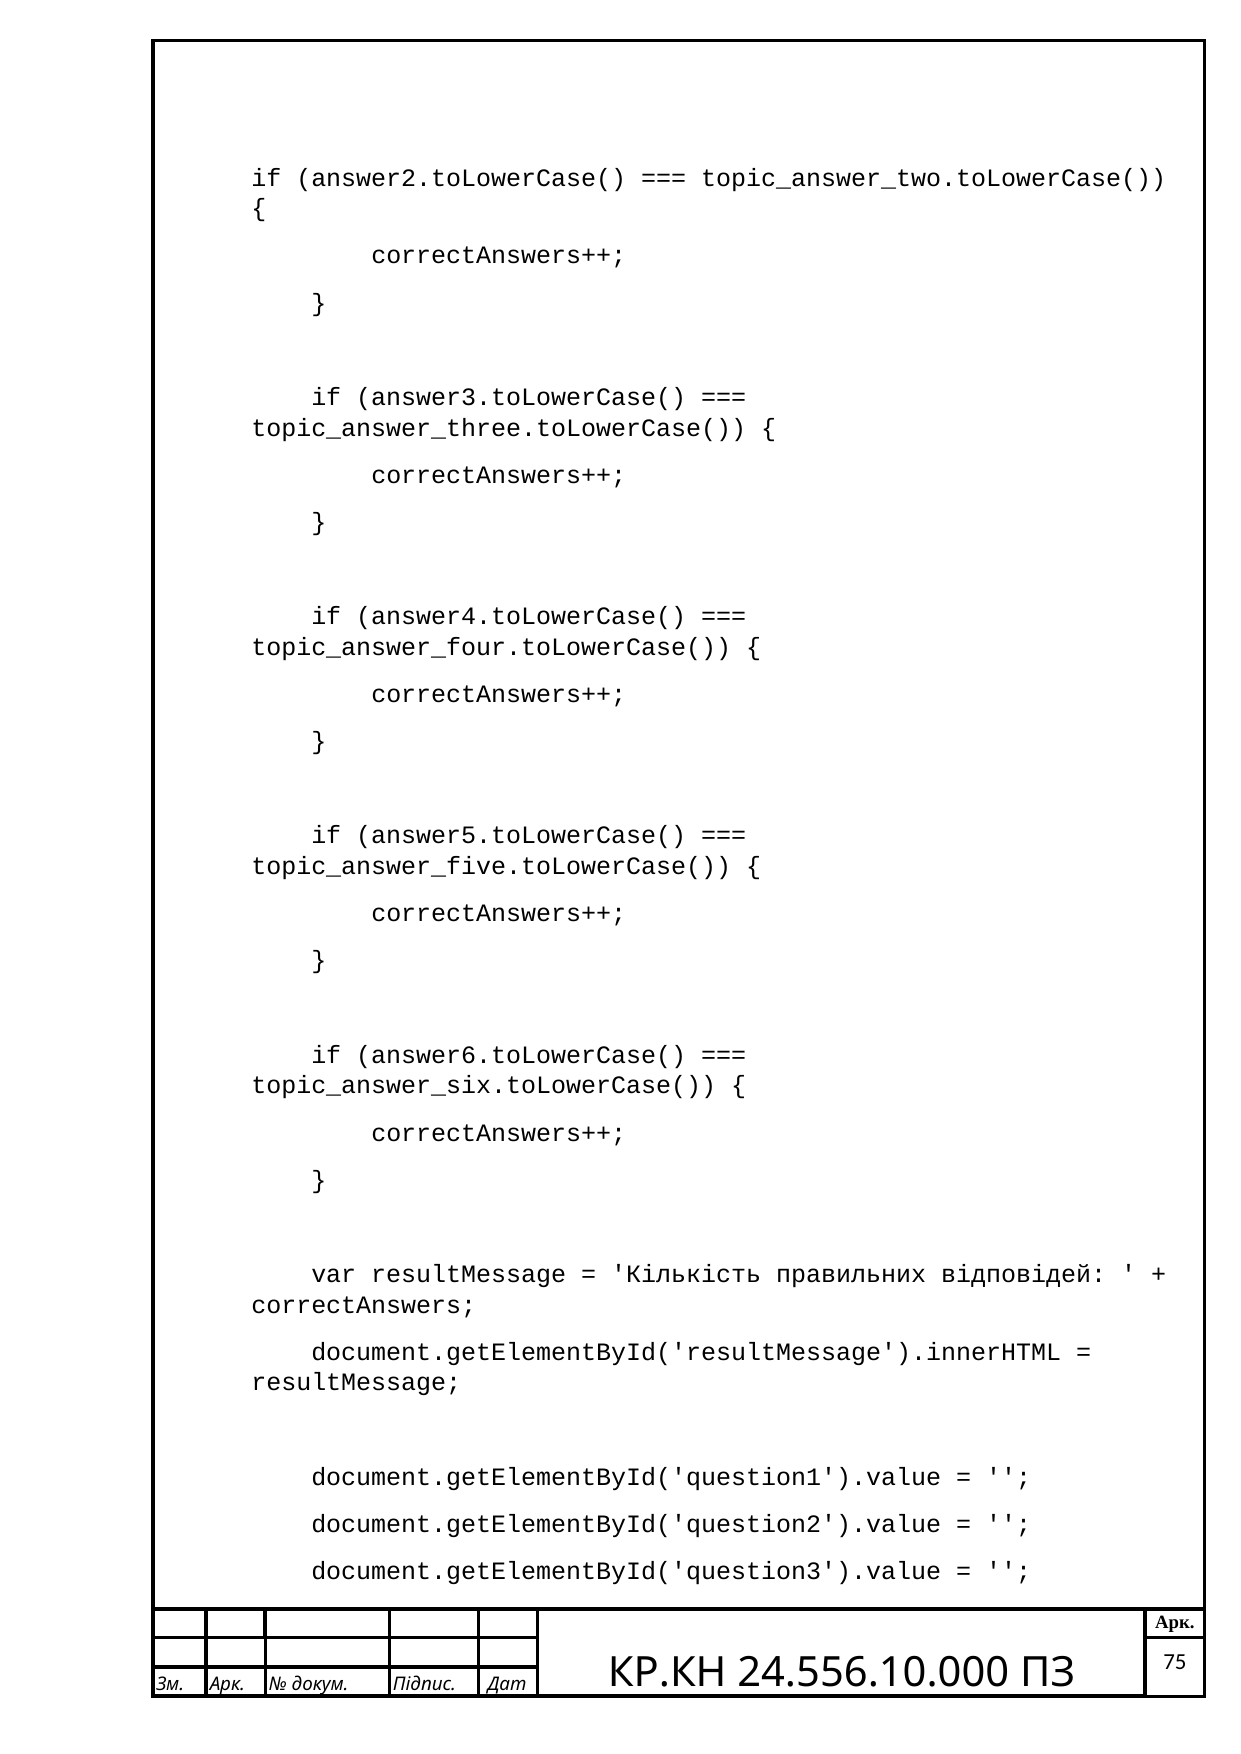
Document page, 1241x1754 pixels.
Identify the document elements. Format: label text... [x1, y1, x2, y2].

text if (answer5.toLowerCase() === topic_answer_five.toLowerCase()) { [251, 823, 1181, 882]
text if (answer3.toLowerCase() === topic_answer_three.toLowerCase()) { [251, 384, 1181, 443]
text if (answer2.toLowerCase() === topic_answer_two.toLowerCase()) { [251, 165, 1181, 224]
text } [251, 729, 1181, 757]
text correctAnswers++; [251, 901, 1181, 929]
text var resultMessage = 'Кількість правильних відповідей: ' + correctAnswers; [251, 1262, 1181, 1321]
text } [251, 509, 1181, 538]
text document.getElementById('question1').value = ''; [251, 1464, 1181, 1493]
text document.getElementById('resultMessage').innerHTML = resultMessage; [251, 1339, 1181, 1398]
text } [251, 948, 1181, 976]
text } [251, 1167, 1181, 1196]
text correctAnswers++; [251, 1120, 1181, 1148]
text document.getElementById('question2').value = ''; [251, 1511, 1181, 1540]
text correctAnswers++; [251, 462, 1181, 491]
text } [251, 290, 1181, 318]
text if (answer6.toLowerCase() === topic_answer_six.toLowerCase()) { [251, 1042, 1181, 1101]
text if (answer4.toLowerCase() === topic_answer_four.toLowerCase()) { [251, 604, 1181, 663]
text correctAnswers++; [251, 243, 1181, 271]
text correctAnswers++; [251, 682, 1181, 710]
text document.getElementById('question3').value = ''; [251, 1559, 1181, 1587]
